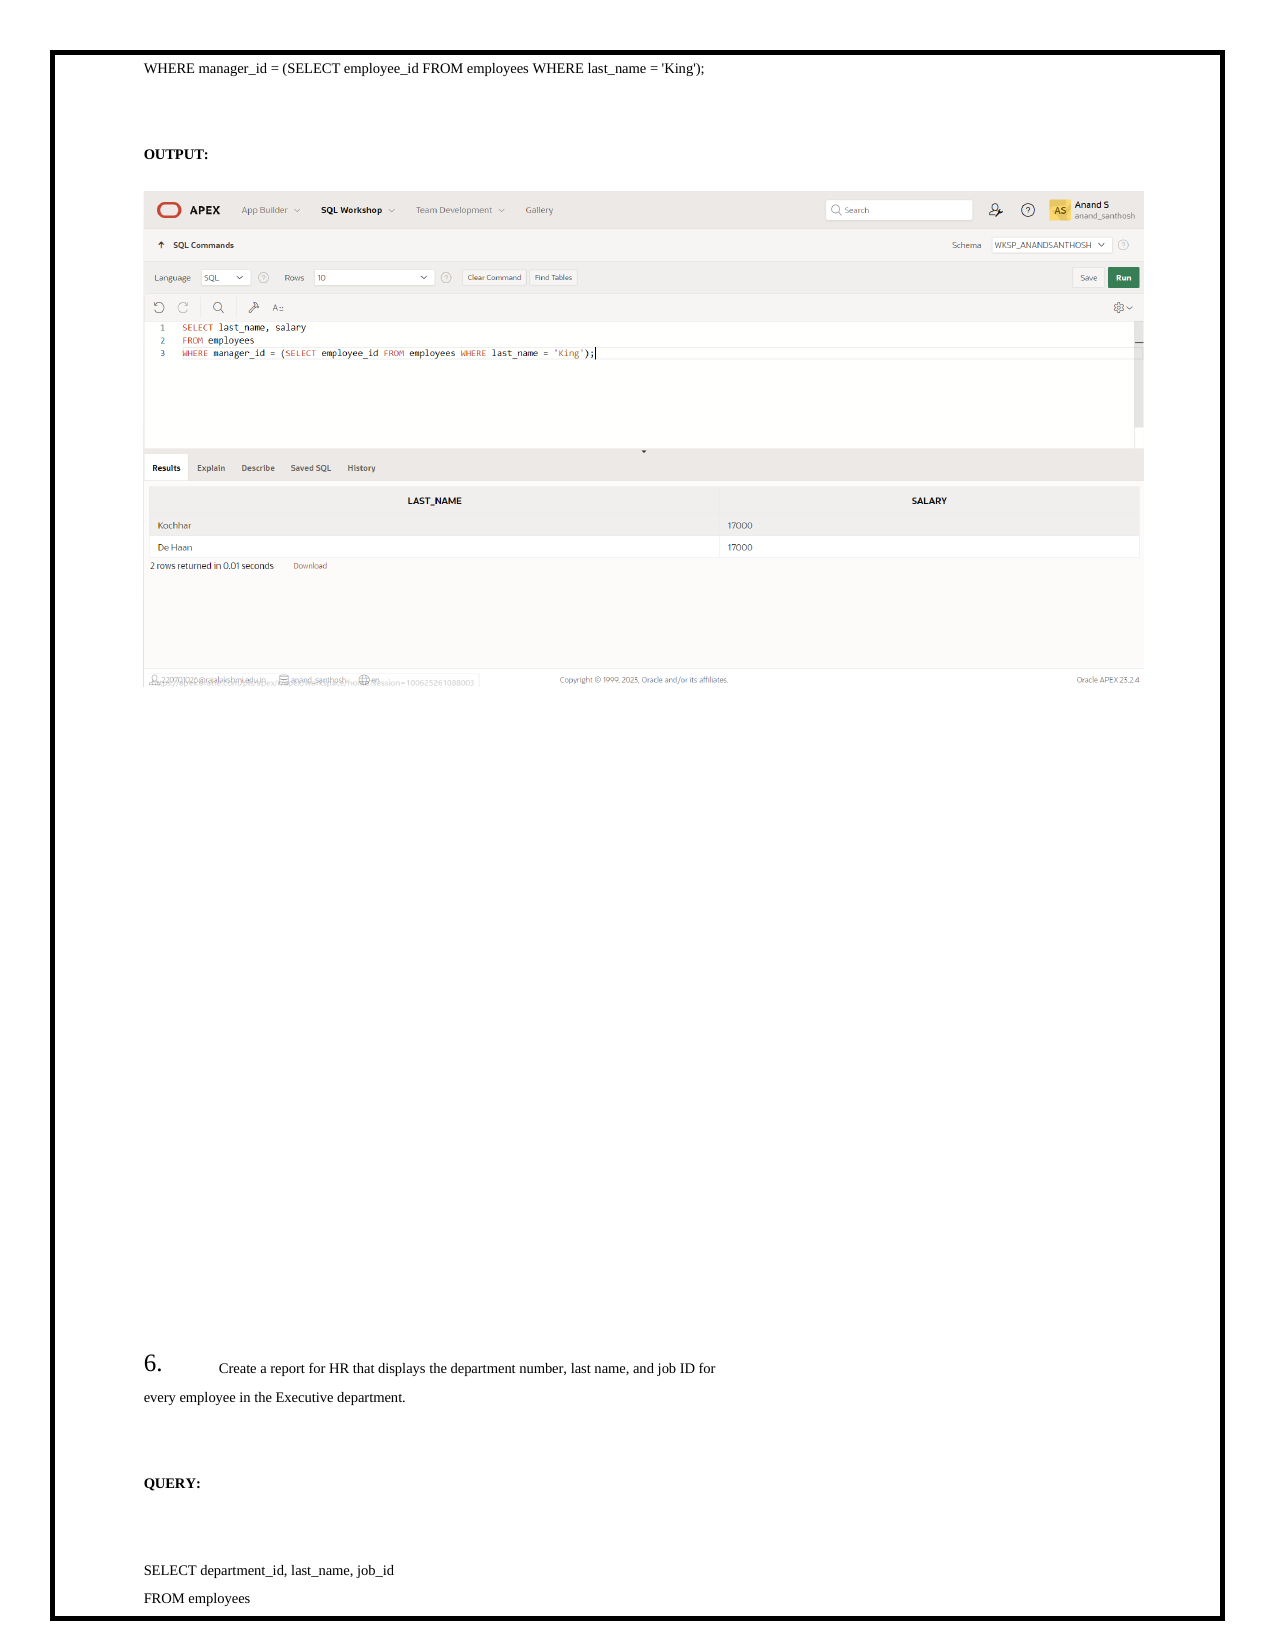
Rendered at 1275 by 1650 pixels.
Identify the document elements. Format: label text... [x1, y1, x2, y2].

text FROM employees [143, 1578, 1144, 1607]
list Create a report for HR that displays the department number, last name, and job ID for [143, 1348, 1144, 1377]
text WHERE manager_id = (SELECT employee_id FROM employees WHERE last_name = 'King'); [143, 55, 1144, 77]
text OUTPUT: [143, 134, 1144, 191]
text QUERY: [143, 1463, 1144, 1492]
text every employee in the Executive department. [143, 1377, 1144, 1406]
picture [143, 191, 1144, 687]
text SELECT department_id, last_name, job_id [143, 1549, 1144, 1578]
